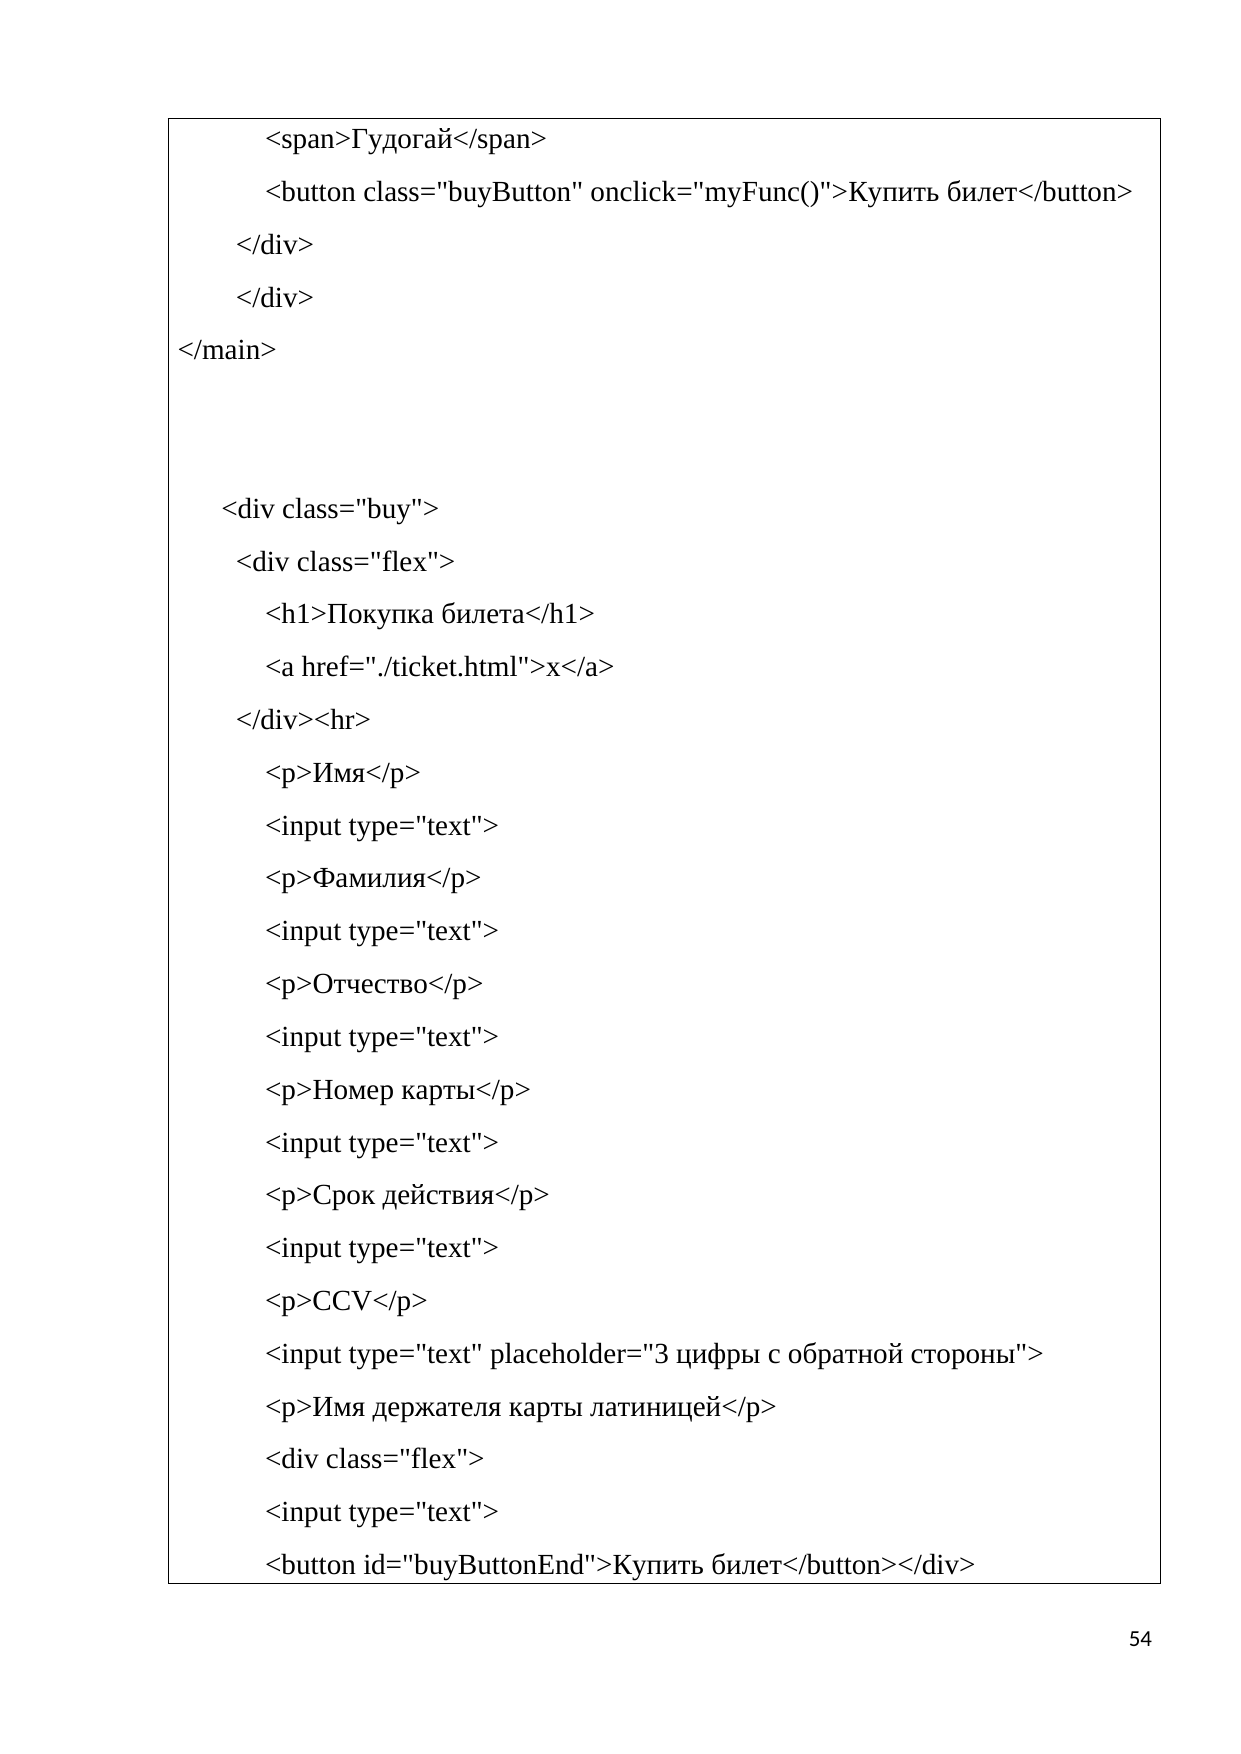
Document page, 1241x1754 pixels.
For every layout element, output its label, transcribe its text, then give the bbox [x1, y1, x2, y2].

text </div> [169, 277, 1160, 313]
text <button id="buyButtonEnd">Купить билет</button></div> [169, 1544, 1160, 1583]
text <h1>Покупка билета</h1> [169, 593, 1160, 630]
text <input type="text"> [169, 910, 1160, 947]
text <button class="buyButton" onclick="myFunc()">Купить билет</button> [169, 171, 1160, 208]
text <div class="flex"> [169, 541, 1160, 577]
text <p>Имя</p> [169, 752, 1160, 788]
text <input type="text"> [169, 1227, 1160, 1264]
text <p>Отчество</p> [169, 963, 1160, 1000]
text <p>CCV</p> [169, 1280, 1160, 1317]
text <input type="text"> [169, 805, 1160, 841]
text </div><hr> [169, 699, 1160, 736]
text </main> [169, 329, 1160, 366]
text <input type="text"> [169, 1491, 1160, 1528]
text <p>Имя держателя карты латиницей</p> [169, 1386, 1160, 1422]
text <input type="text"> [169, 1122, 1160, 1158]
text <div class="buy"> [169, 488, 1160, 524]
text <div class="flex"> [169, 1438, 1160, 1475]
text </div> [169, 224, 1160, 260]
text <span>Гудогай</span> [169, 119, 1160, 155]
text <p>Фамилия</p> [169, 857, 1160, 894]
text <p>Номер карты</p> [169, 1069, 1160, 1105]
text <input type="text"> [169, 1016, 1160, 1053]
text <input type="text" placeholder="3 цифры с обратной стороны"> [169, 1333, 1160, 1369]
text <a href="./ticket.html">x</a> [169, 646, 1160, 683]
text <p>Срок действия</p> [169, 1174, 1160, 1211]
